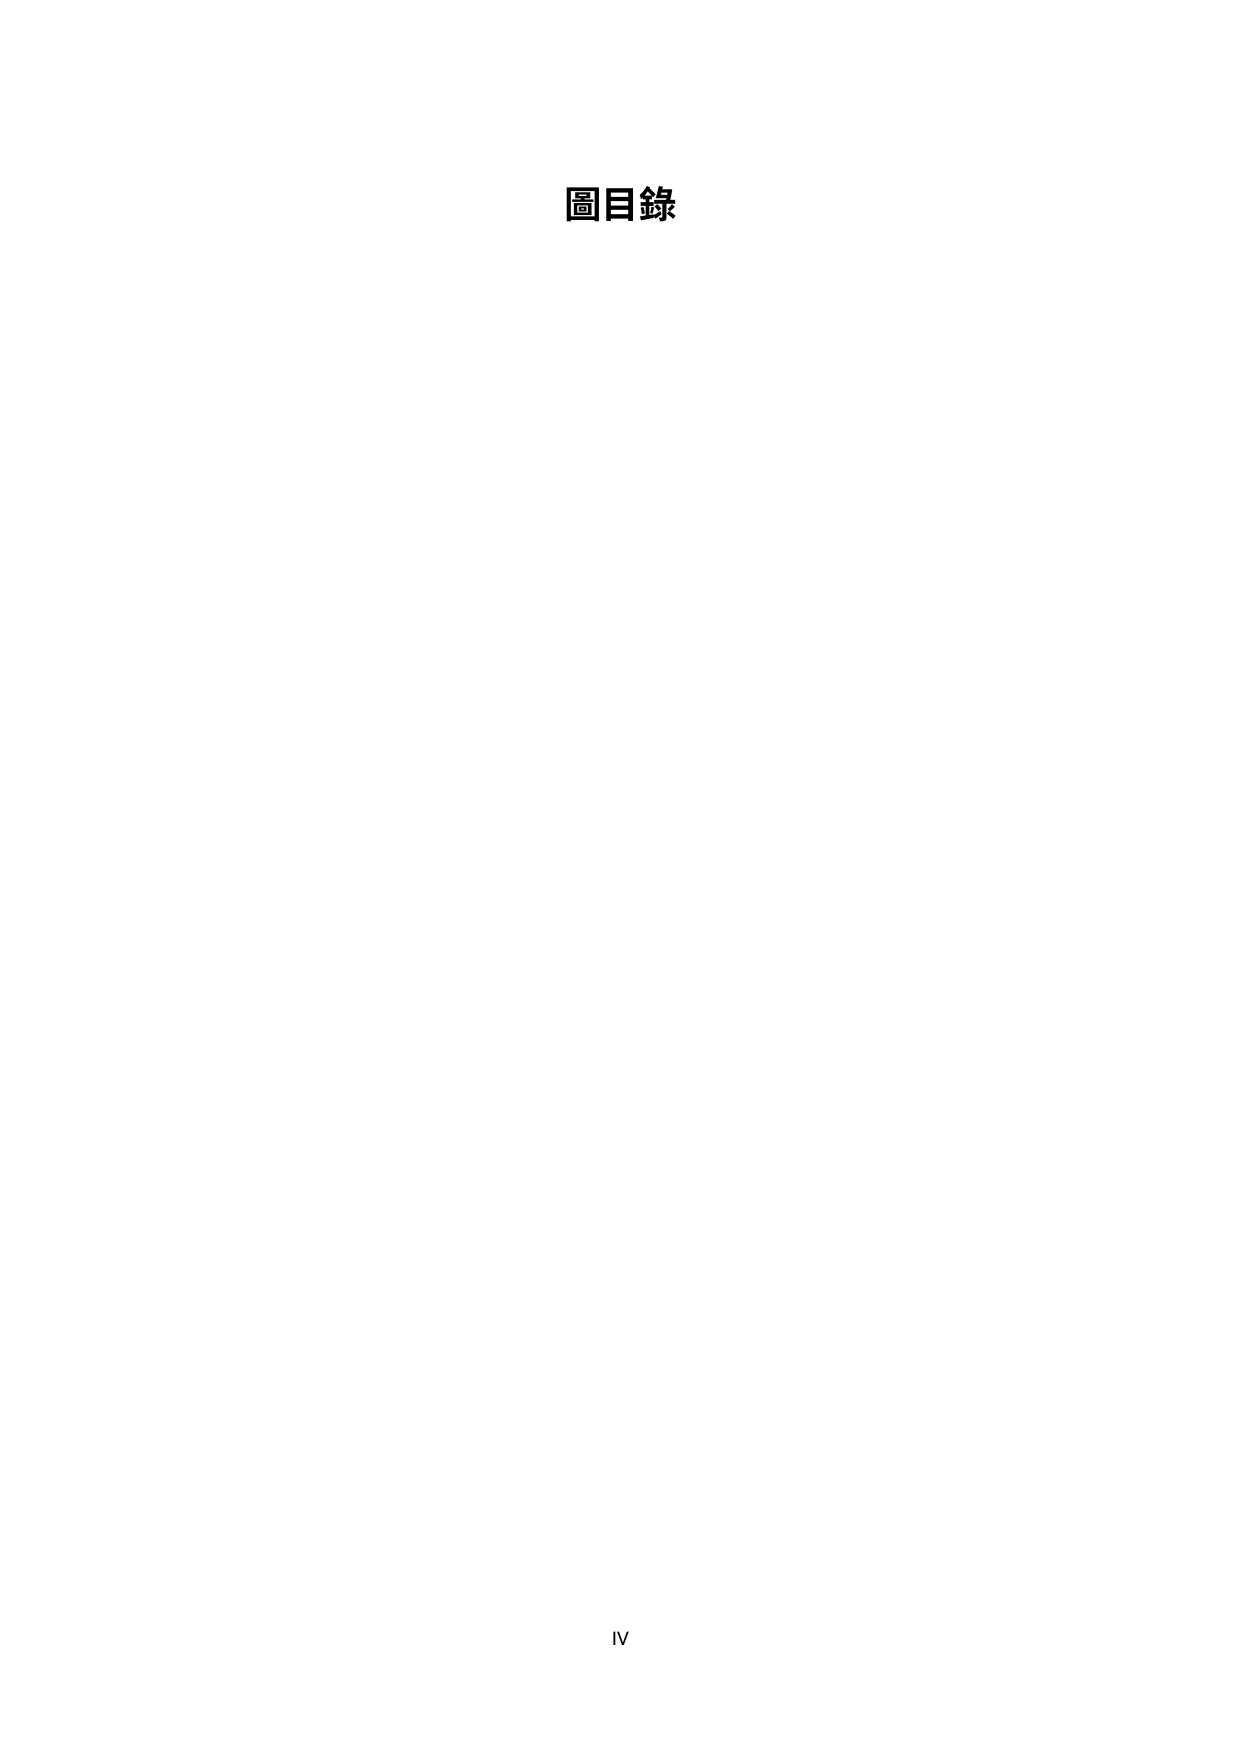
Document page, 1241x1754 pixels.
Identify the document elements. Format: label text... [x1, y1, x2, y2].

text 圖目錄 [187, 164, 1053, 239]
